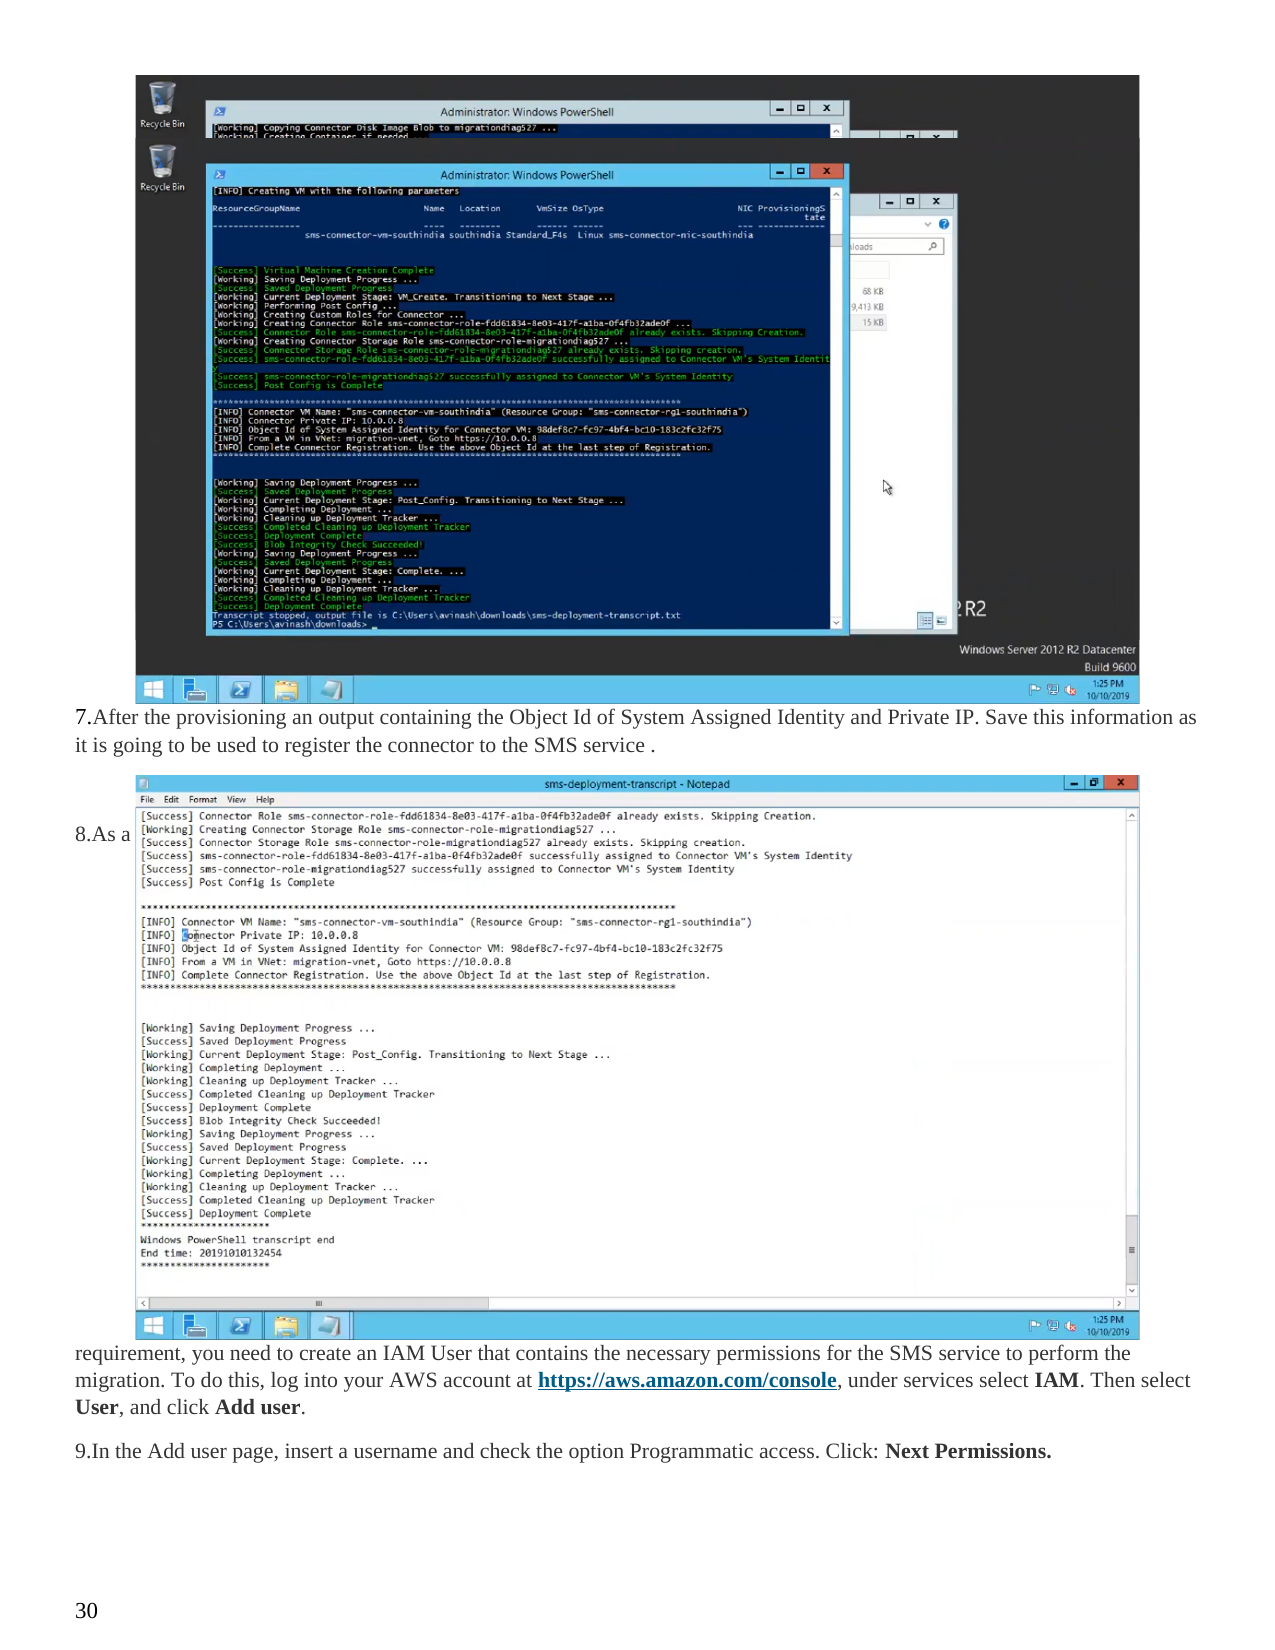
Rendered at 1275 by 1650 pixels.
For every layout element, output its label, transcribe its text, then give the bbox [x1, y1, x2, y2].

text 9.In the Add user page, insert a username and check the option Programmatic access. Click: Next Permissions. [75, 1438, 1200, 1463]
picture [135, 775, 1140, 1340]
picture [135, 75, 1140, 704]
